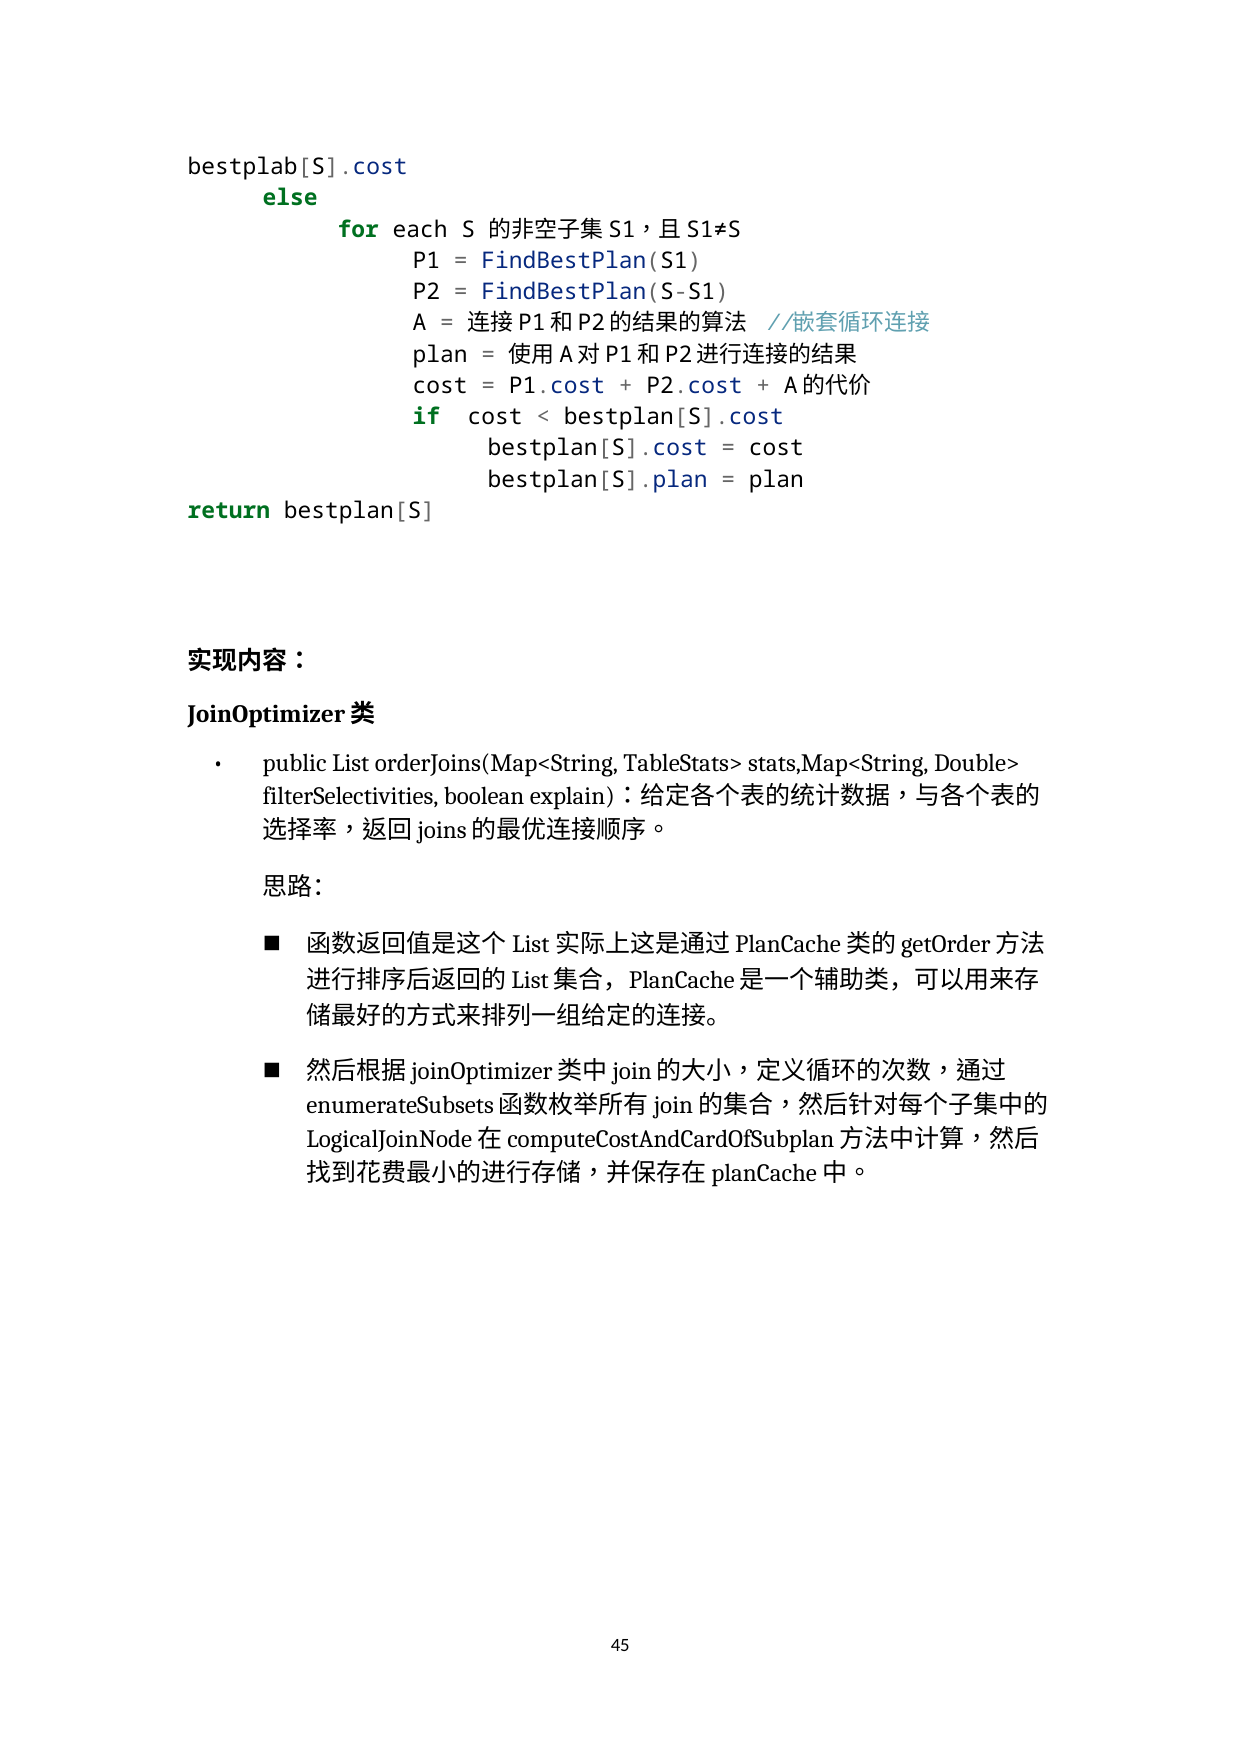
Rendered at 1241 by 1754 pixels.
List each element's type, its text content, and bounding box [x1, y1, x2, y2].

text 思路： [262, 866, 1053, 902]
list 函数返回值是这个 List 实际上这是通过PlanCache类的getOrder方法进行排序后返回的List集合，PlanCache是一个辅助类，可以用来存储最好的方式来排列一组给定的连接。 [262, 923, 1053, 1032]
subtitle 实现内容： [187, 643, 1053, 677]
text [187, 150, 1053, 525]
list 然后根据joinOptimizer类中join的大小，定义循环的次数，通过enumerateSubsets函数枚举所有join的集合，然后针对每个子集中的LogicalJoinNode在computeCostAndCardOfSubplan方法中计算，然后找到花费最小的进行存储，并保存在planCache中。 [262, 1053, 1053, 1189]
text JoinOptimizer类 [187, 696, 1053, 730]
list public List orderJoins(Map<String, TableStats> stats,Map<String, Double> filterSelectivities, boolean explain)：给定各个表的统计数据，与各个表的选择率，返回joins的最优连接顺序。 [212, 748, 1053, 845]
